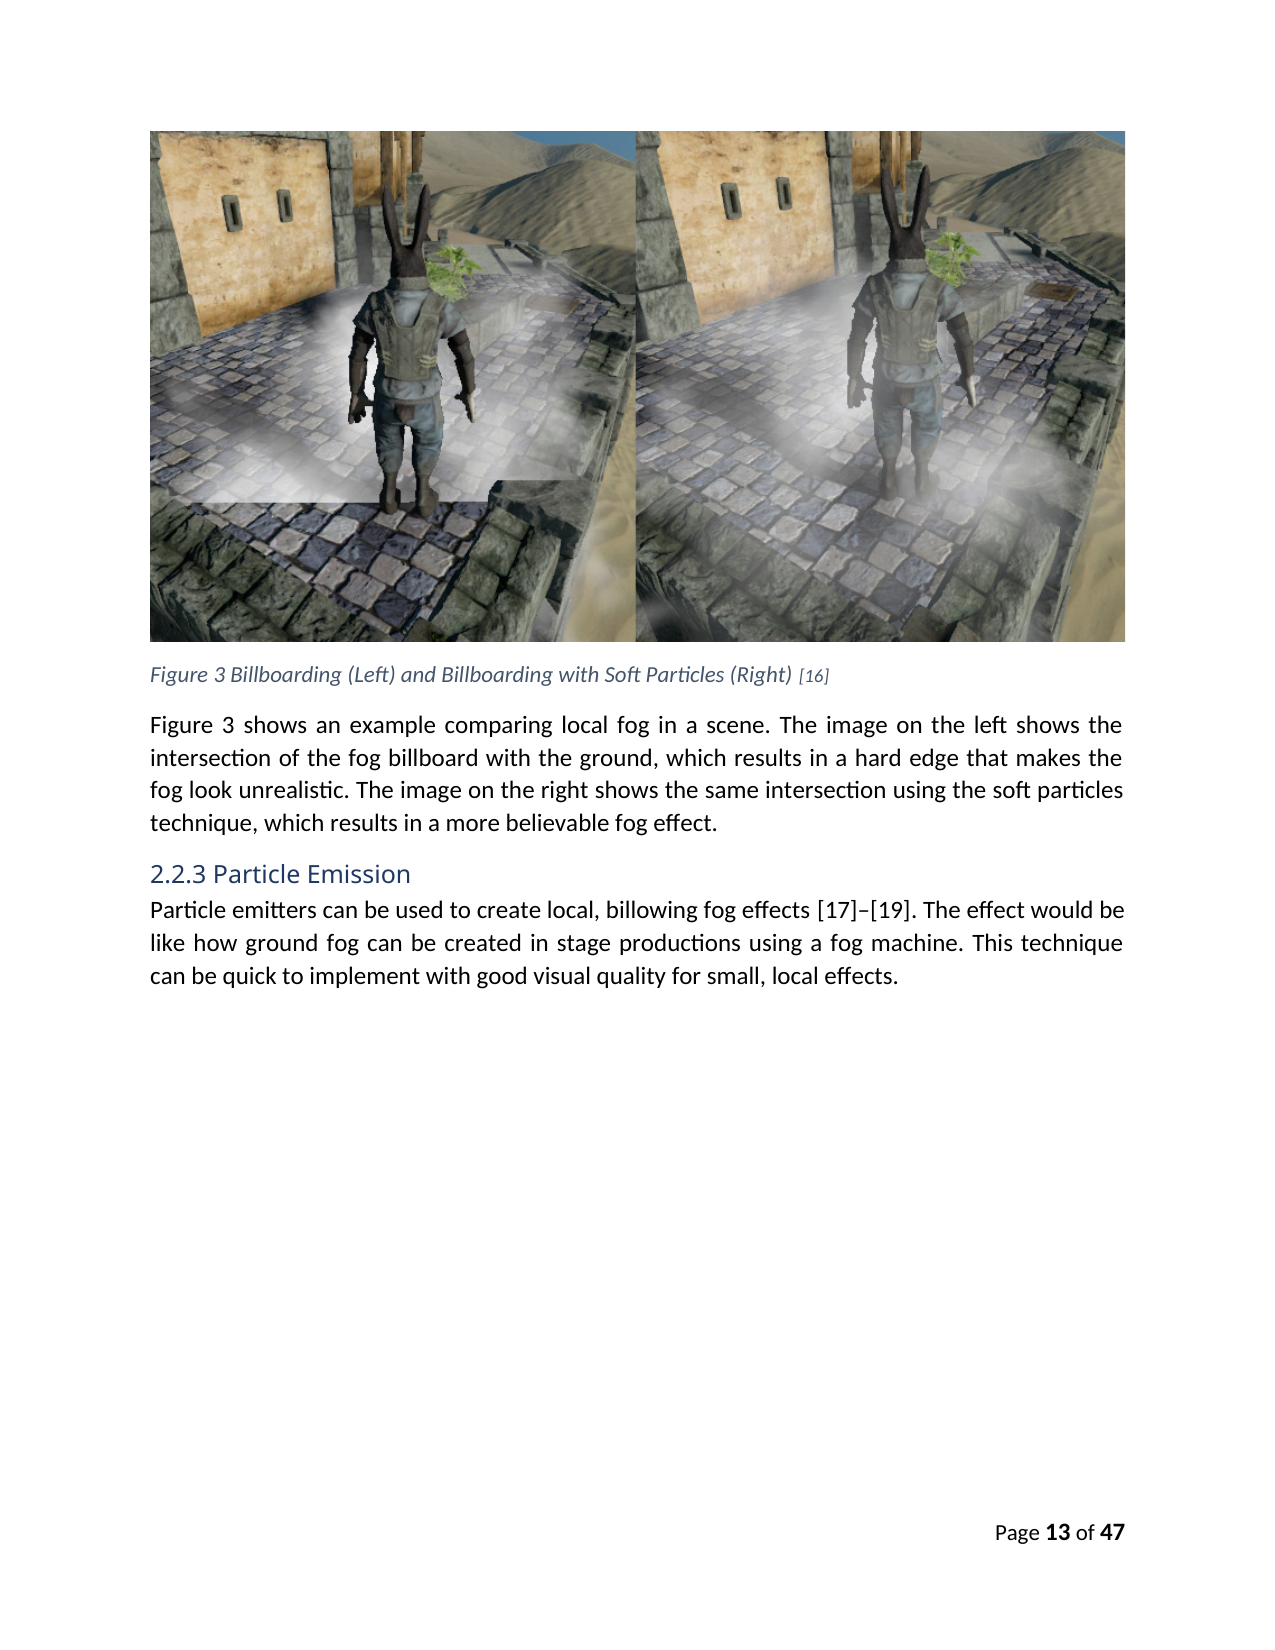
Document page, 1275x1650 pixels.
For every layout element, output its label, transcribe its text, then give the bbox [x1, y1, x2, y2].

subtitle 2.2.3 Particle Emission [150, 857, 1125, 891]
text Particle emitters can be used to create local, billowing fog effects [17]–[19]. The effect would be like how ground fog can be created in stage productions using a fog machine. This technique can be quick to implement with good visual quality for small, local effects. [150, 894, 1125, 990]
text Figure 3 shows an example comparing local fog in a scene. The image on the left shows the intersection of the fog billboard with the ground, which results in a hard edge that makes the fog look unrealistic. The image on the right shows the same intersection using the soft particles technique, which results in a more believable fog effect. [150, 709, 1125, 838]
picture [150, 131, 1125, 642]
text Figure 3 Billboarding (Left) and Billboarding with Soft Particles (Right) [16] [150, 660, 1125, 688]
